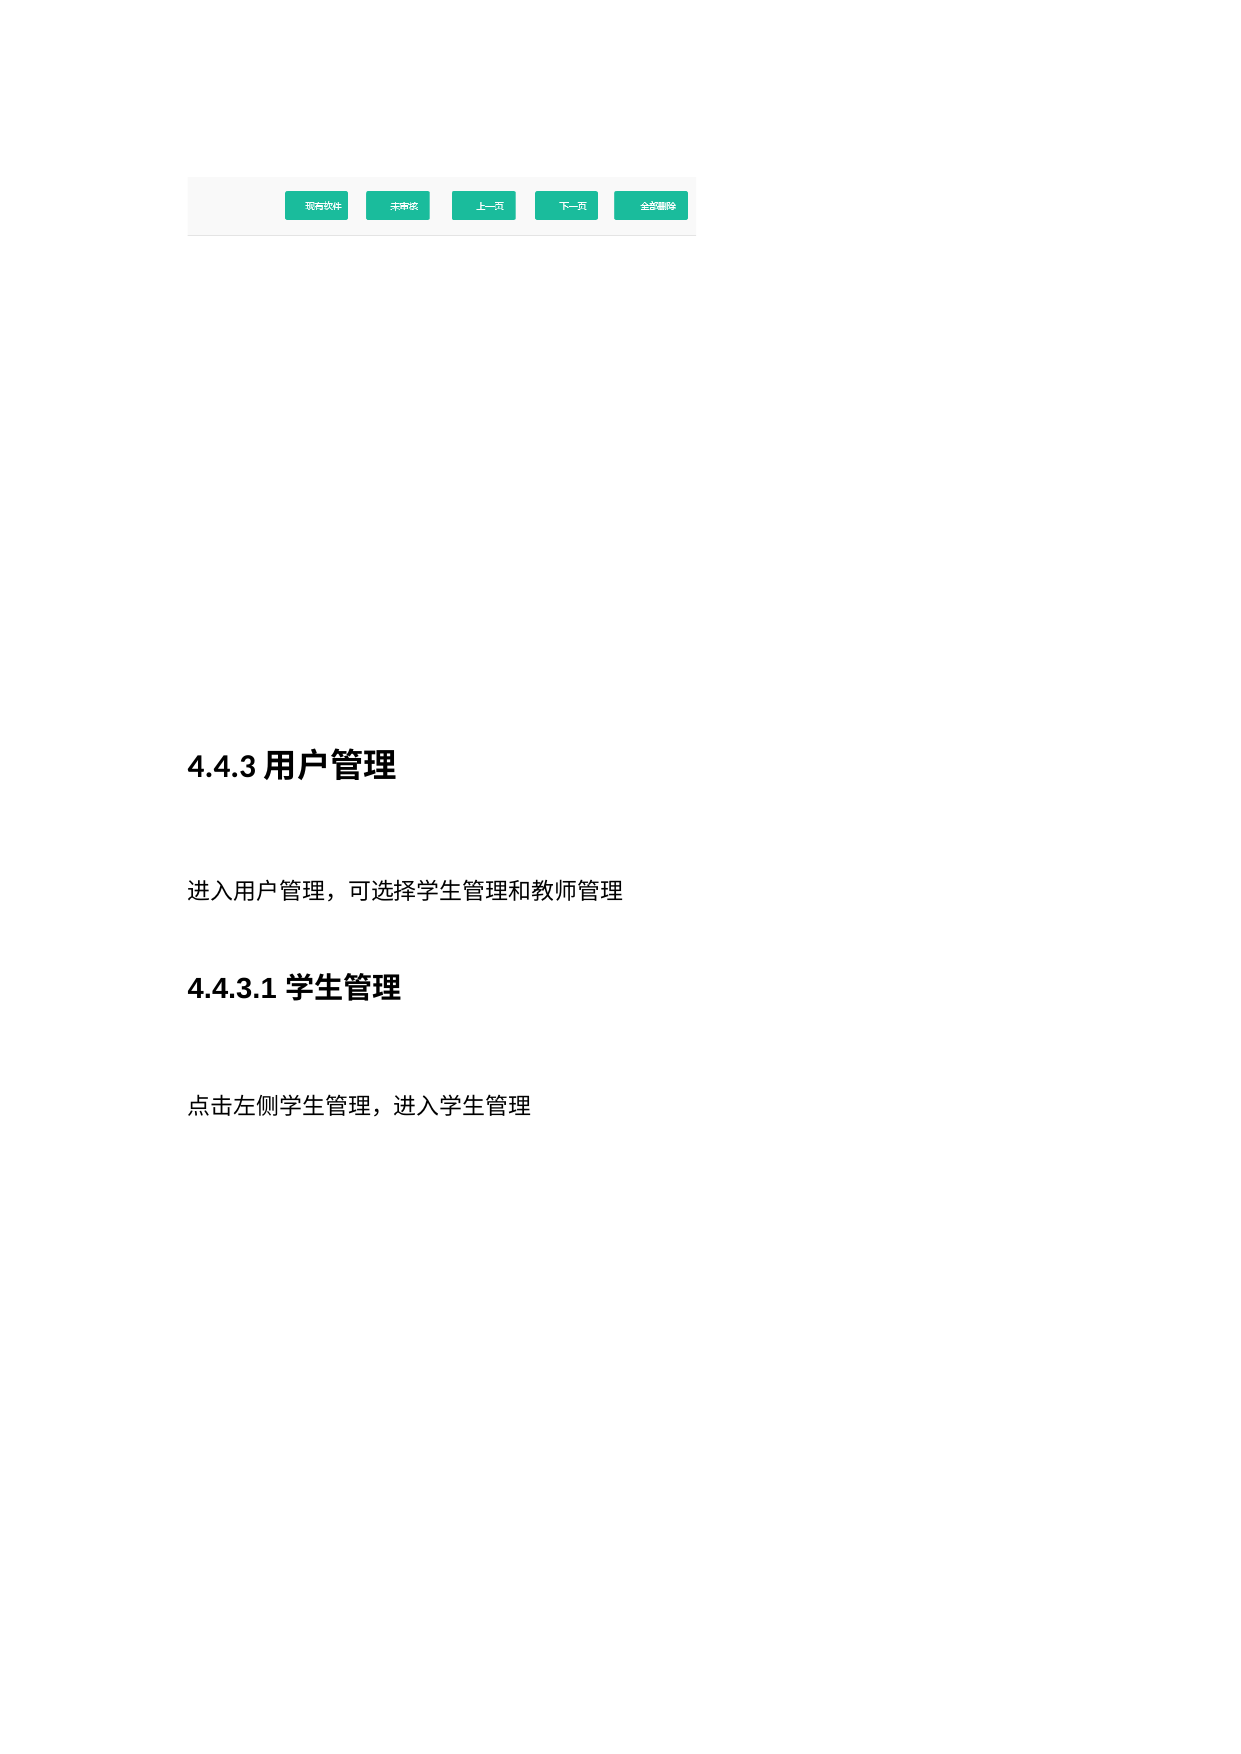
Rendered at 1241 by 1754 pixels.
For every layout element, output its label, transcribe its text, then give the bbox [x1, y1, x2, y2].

picture [187, 177, 697, 635]
subtitle 用户管理 [187, 730, 1053, 795]
text 点击左侧学生管理，进入学生管理 [187, 1072, 1053, 1137]
subtitle 学生管理 [187, 954, 1053, 1019]
text 进入用户管理，可选择学生管理和教师管理 [187, 857, 1053, 922]
